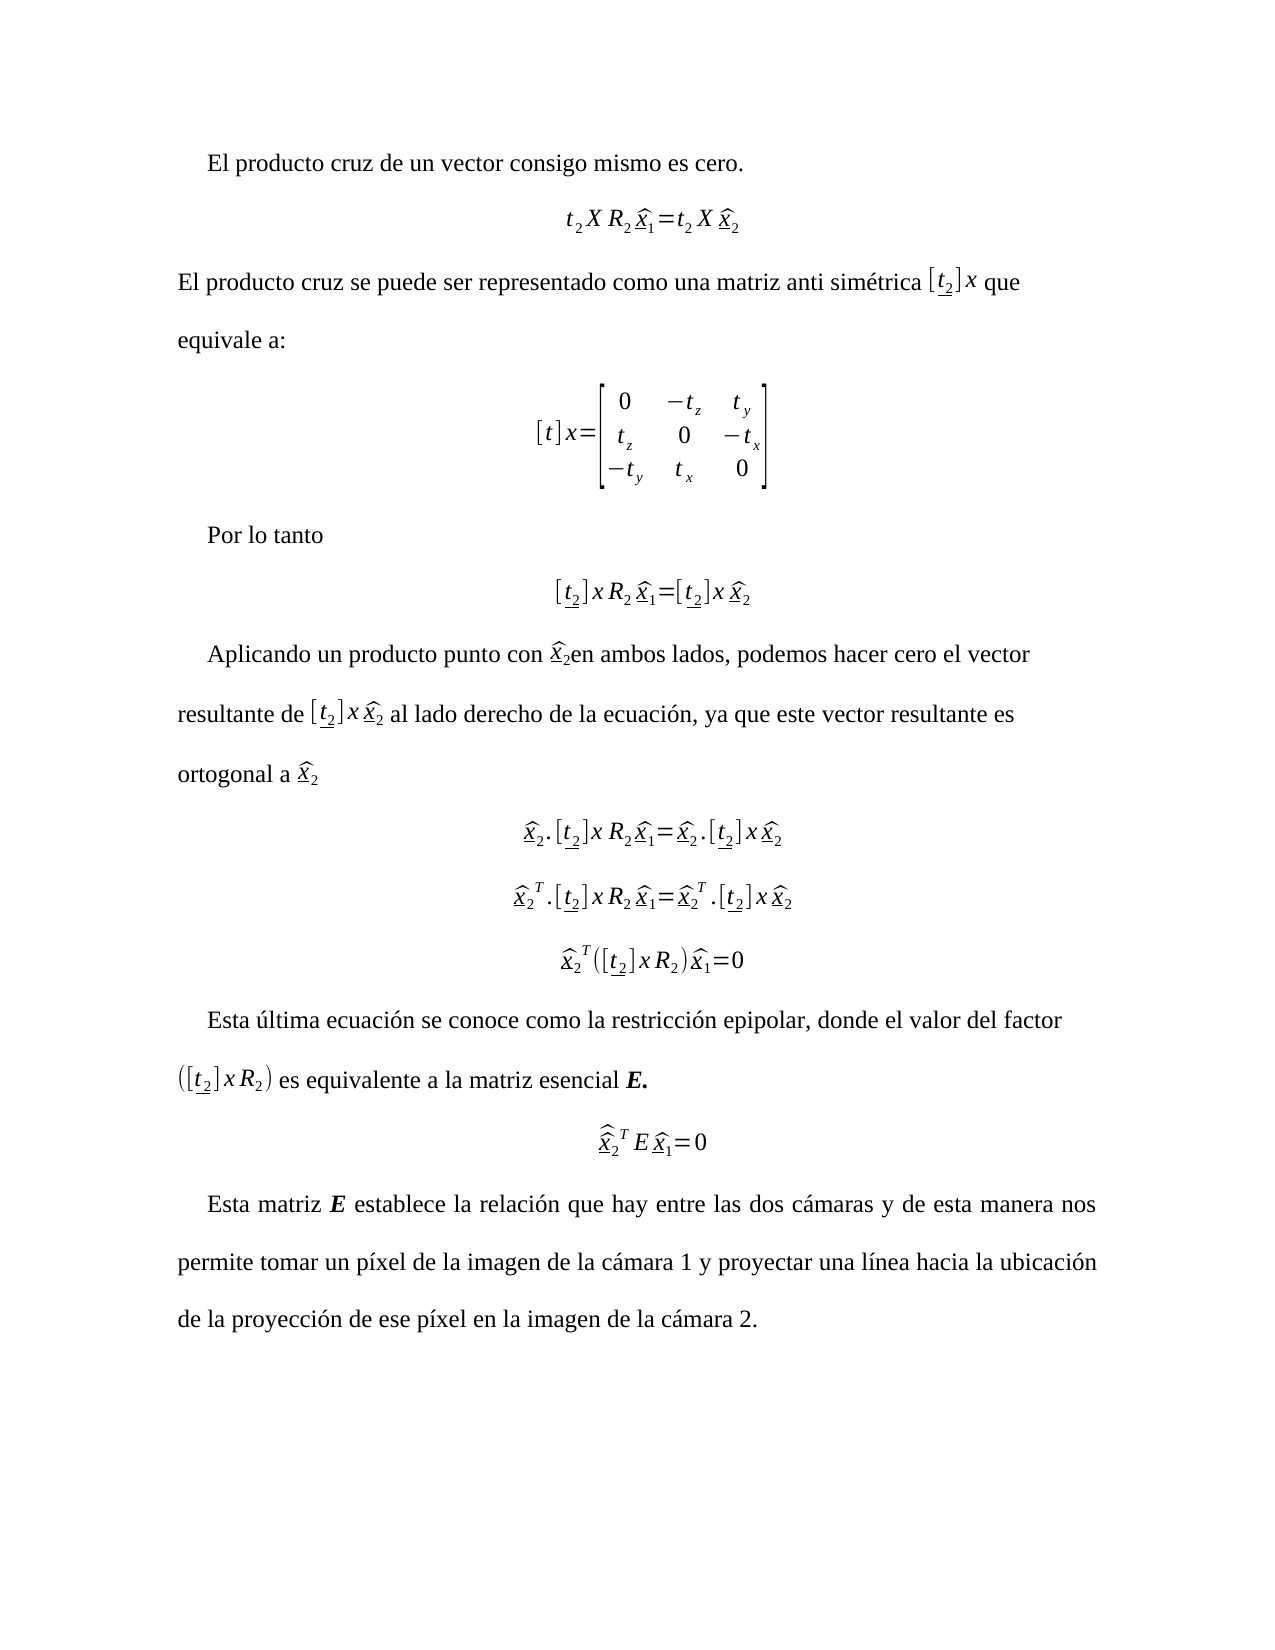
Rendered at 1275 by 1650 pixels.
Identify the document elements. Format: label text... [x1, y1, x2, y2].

text Esta última ecuación se conoce como la restricción epipolar, donde el valor del factor es equivalente a la matriz esencial E. [177, 1006, 1098, 1095]
text Aplicando un producto punto con en ambos lados, podemos hacer cero el vector resultante de al lado derecho de la ecuación, ya que este vector resultante es ortogonal a [177, 637, 1098, 789]
text El producto cruz se puede ser representado como una matriz anti simétrica que equivale a: [177, 265, 1098, 354]
text El producto cruz de un vector consigo mismo es cero. [177, 148, 1098, 176]
text Por lo tanto [177, 520, 1098, 548]
text Esta matriz E establece la relación que hay entre las dos cámaras y de esta manera nos permite tomar un píxel de la imagen de la cámara 1 y proyectar una línea hacia la ubicación de la proyección de ese píxel en la imagen de la cámara 2. [177, 1189, 1098, 1333]
